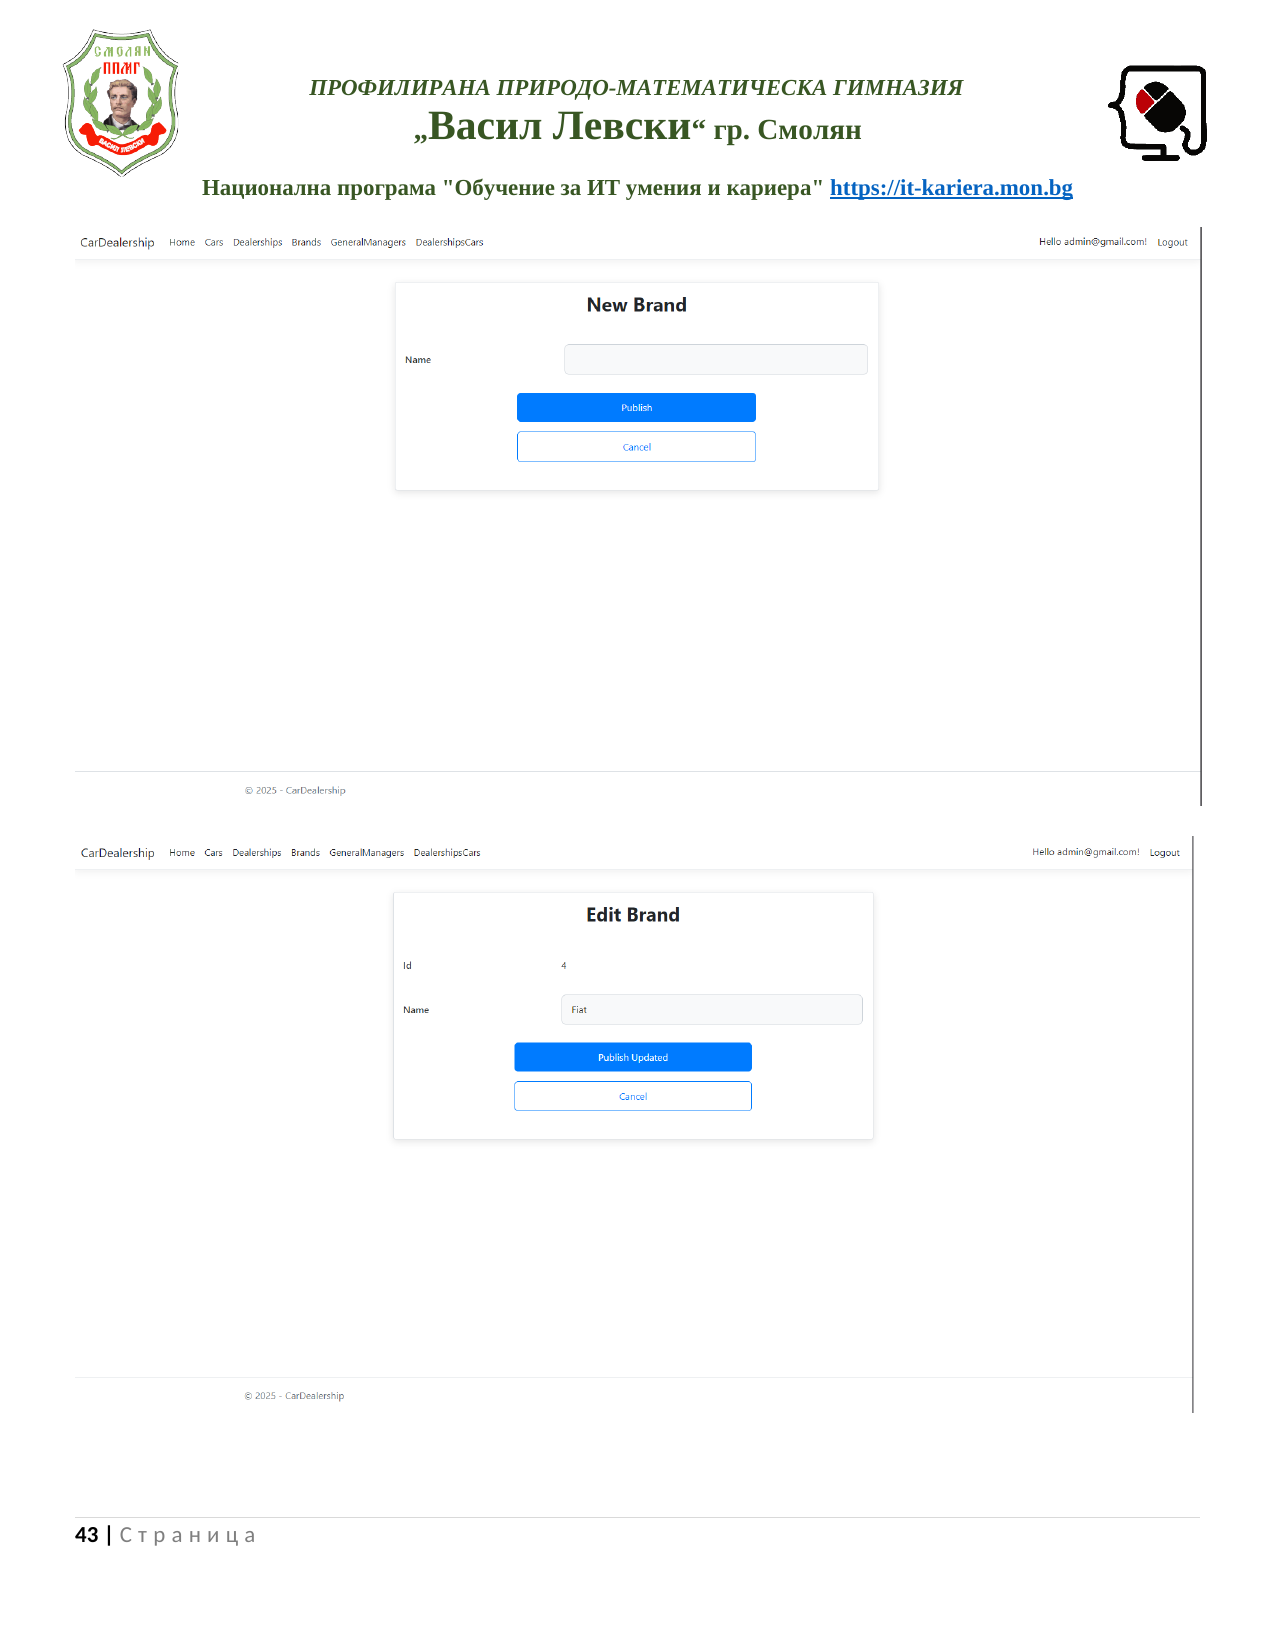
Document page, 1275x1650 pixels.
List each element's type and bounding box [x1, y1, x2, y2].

picture [75, 227, 1202, 806]
picture [75, 836, 1194, 1413]
picture [1101, 57, 1214, 167]
picture [62, 29, 179, 177]
